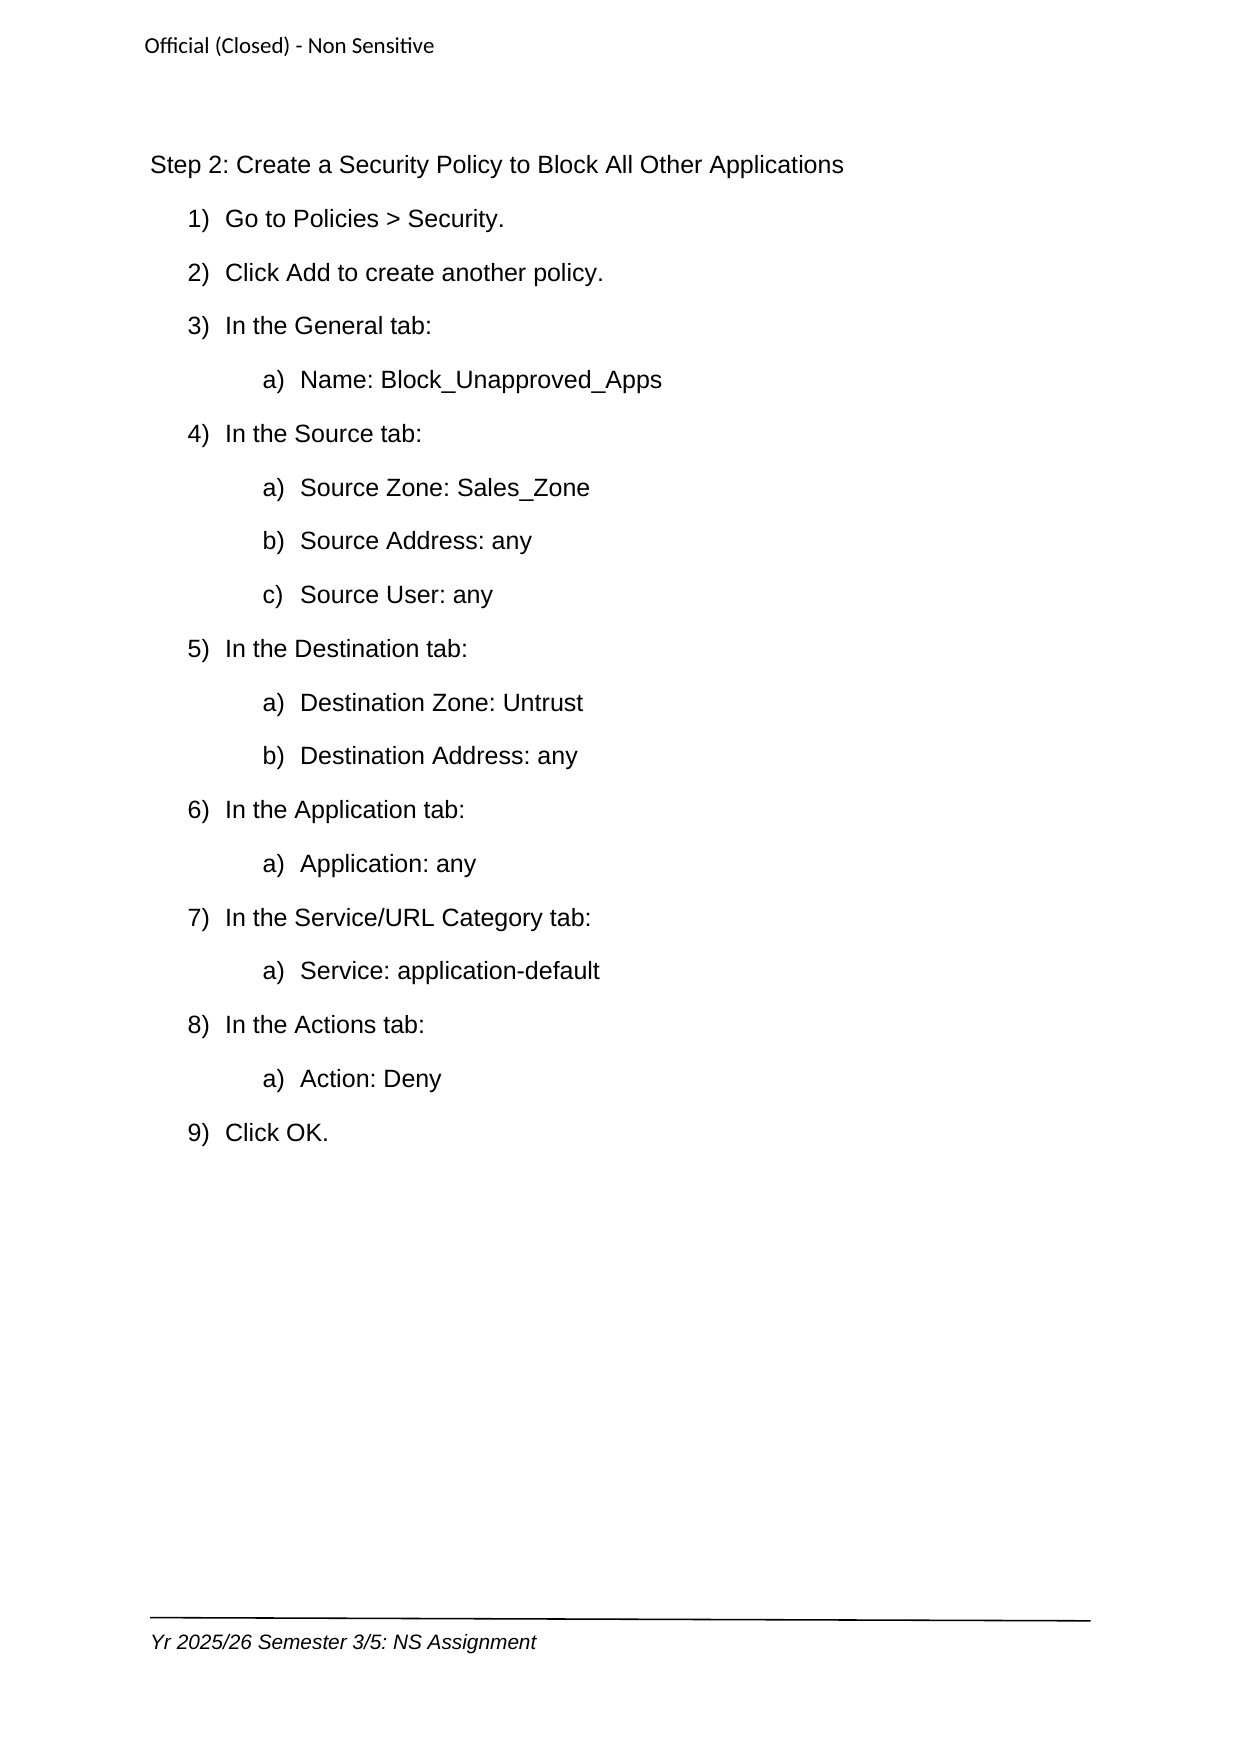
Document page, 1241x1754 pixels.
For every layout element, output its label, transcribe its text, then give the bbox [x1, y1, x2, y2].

list In the Service/URL Category tab: [187, 902, 1090, 931]
list Destination Address: any [262, 741, 1090, 770]
list In the Destination tab: [187, 634, 1090, 662]
list In the Application tab: [187, 795, 1090, 824]
list In the Source tab: [187, 419, 1090, 447]
list Click Add to create another policy. [187, 257, 1090, 286]
list Name: Block_Unapproved_Apps [262, 365, 1090, 394]
text Step 2: Create a Security Policy to Block All Other Applications [150, 150, 1090, 179]
list In the General tab: [187, 311, 1090, 340]
list Go to Policies > Security. [187, 204, 1090, 232]
list Click OK. [187, 1117, 1090, 1146]
list Source Zone: Sales_Zone [262, 472, 1090, 501]
list Service: application-default [262, 956, 1090, 985]
list Application: any [262, 849, 1090, 877]
list Source Address: any [262, 526, 1090, 555]
list Source User: any [262, 580, 1090, 609]
list In the Actions tab: [187, 1010, 1090, 1039]
list Destination Zone: Untrust [262, 687, 1090, 716]
list Action: Deny [262, 1064, 1090, 1092]
